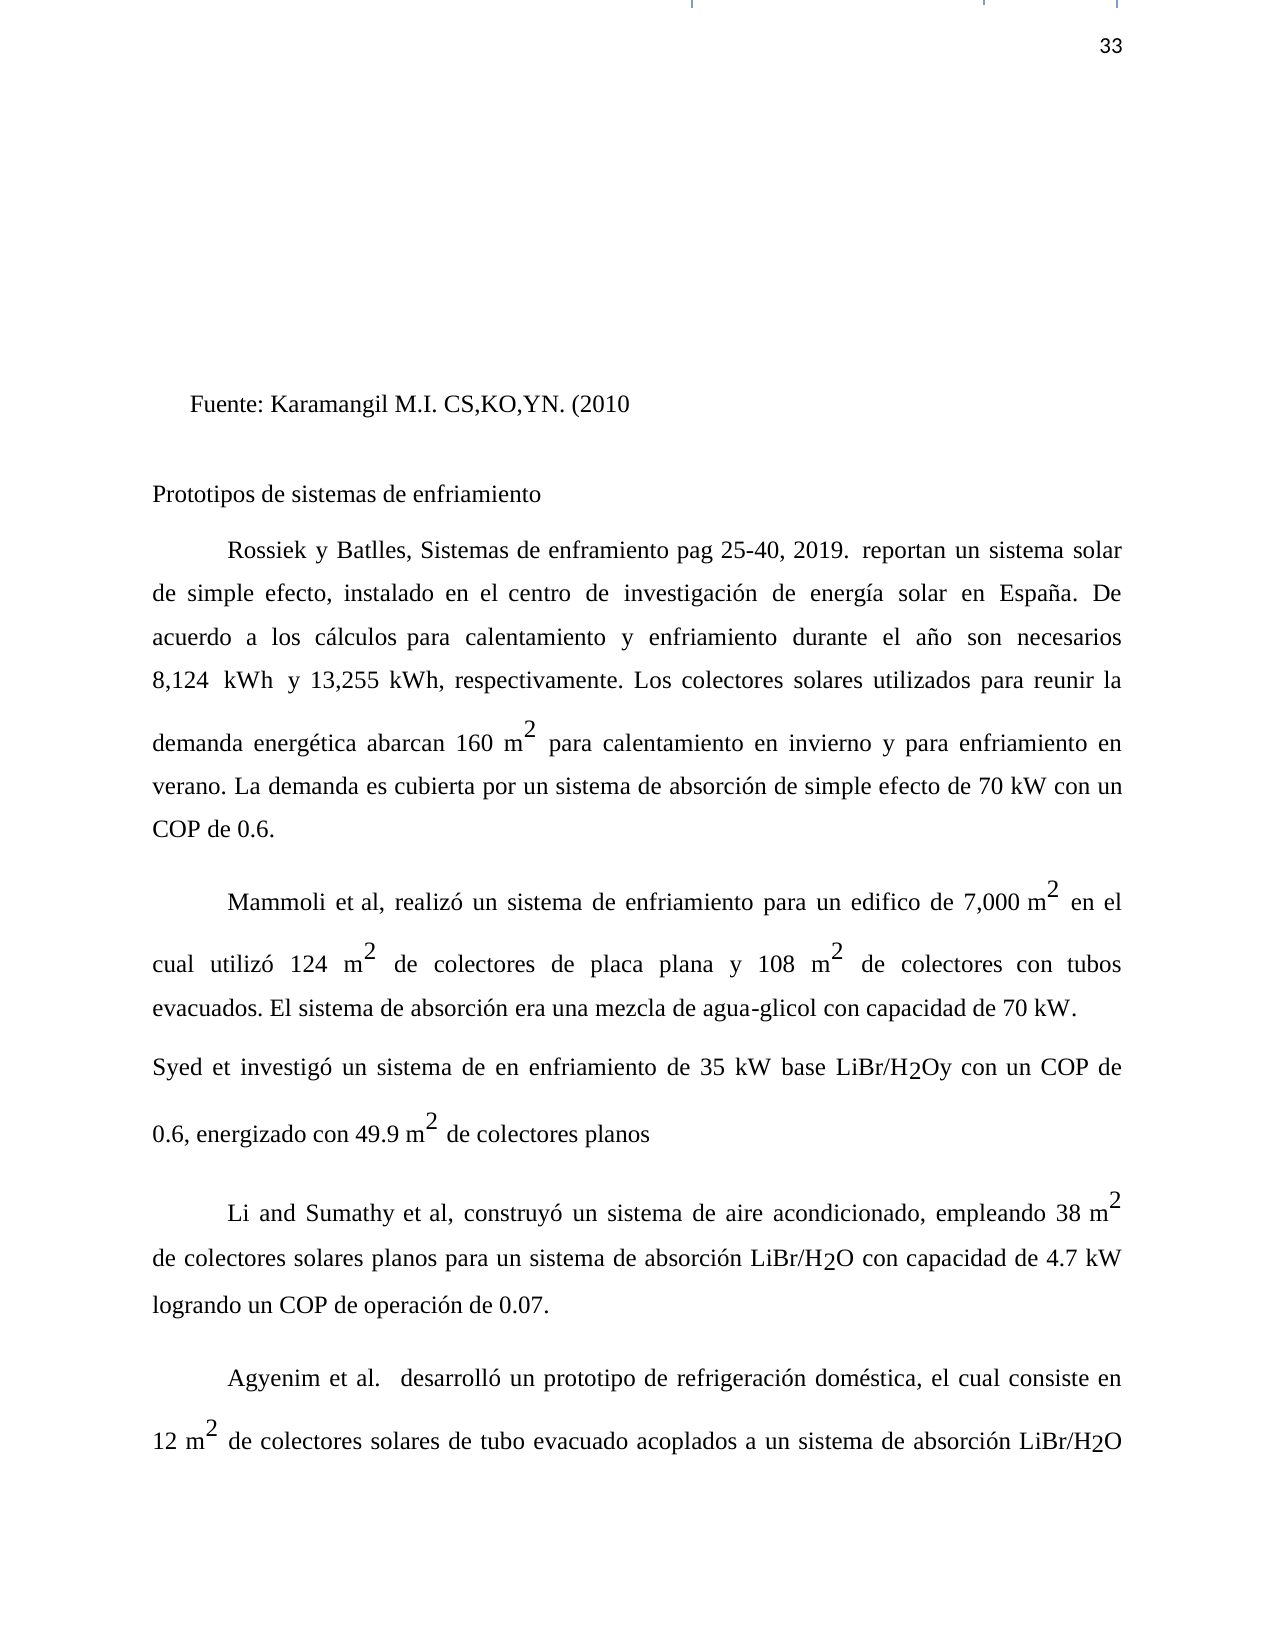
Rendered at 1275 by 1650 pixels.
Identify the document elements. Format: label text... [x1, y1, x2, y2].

text Syed et investigó un sistema de en enfriamiento de 35 kW base LiBr/H2Oy con un COP de 0.6, energizado con 49.9 m2 de colectores planos [152, 1052, 1122, 1148]
text Prototipos de sistemas de enfriamiento [152, 479, 1122, 507]
text Rossiek y Batlles, Sistemas de enframiento pag 25-40, 2019. reportan un sistema solar de simple efecto, instalado en el centro de investigación de energía solar en España. De acuerdo a los cálculos para calentamiento y enfriamiento durante el año son necesarios 8,124 kWh y 13,255 kWh, respectivamente. Los colectores solares utilizados para reunir la demanda energética abarcan 160 m2 para calentamiento en invierno y para enfriamiento en verano. La demanda es cubierta por un sistema de absorción de simple efecto de 70 kW con un COP de 0.6. [152, 522, 1122, 843]
text Li and Sumathy et al, construyó un sistema de aire acondicionado, empleando 38 m2 de colectores solares planos para un sistema de absorción LiBr/H2O con capacidad de 4.7 kW logrando un COP de operación de 0.07. [152, 1185, 1122, 1319]
text Mammoli et al, realizó un sistema de enfriamiento para un edifico de 7,000 m2 en el cual utilizó 124 m2 de colectores de placa plana y 108 m2 de colectores con tubos evacuados. El sistema de absorción era una mezcla de agua-glicol con capacidad de 70 kW. [152, 874, 1122, 1021]
text Fuente: Karamangil M.I. CS,KO,YN. (2010 [152, 389, 1122, 418]
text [152, 1350, 1122, 1458]
